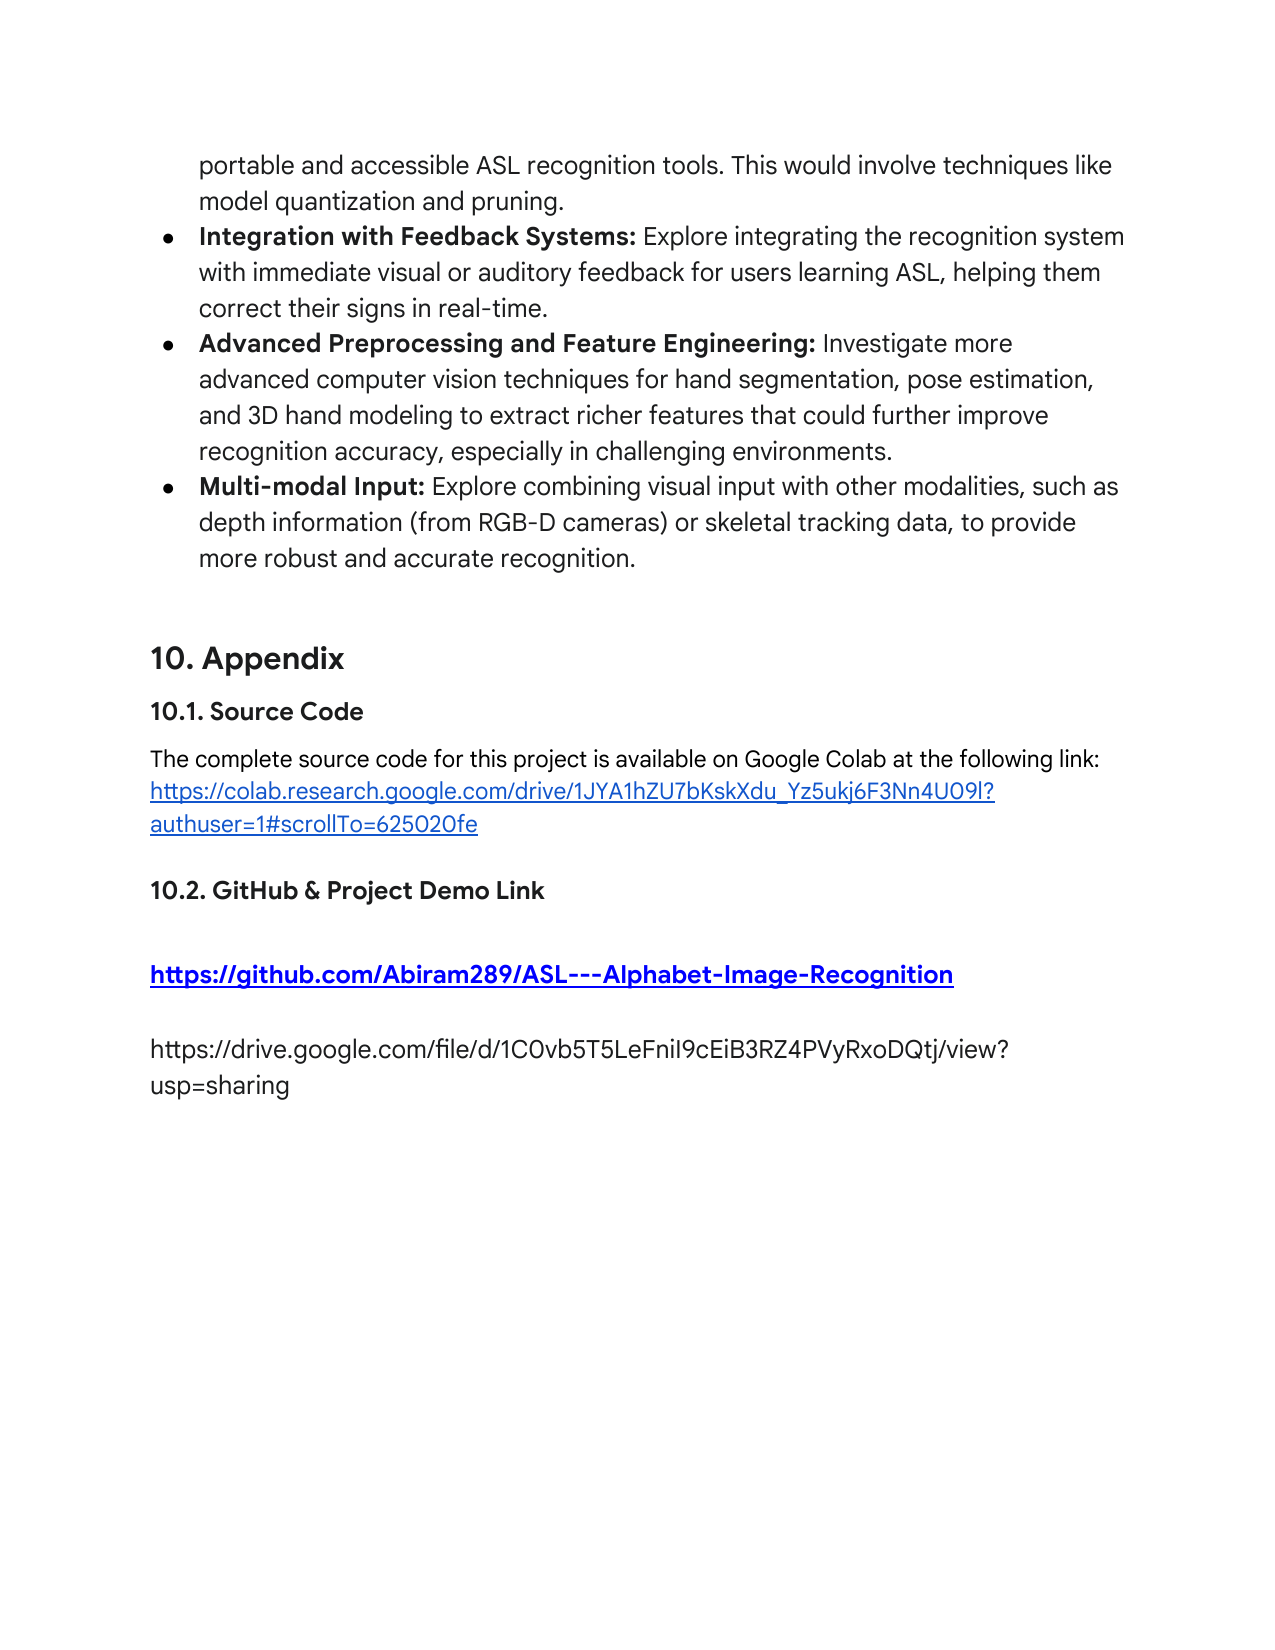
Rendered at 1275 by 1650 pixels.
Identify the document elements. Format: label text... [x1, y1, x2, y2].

subtitle 10.1. Source Code [150, 697, 1125, 728]
subtitle 10. Appendix [150, 639, 1125, 679]
subtitle https://github.com/Abiram289/ASL---Alphabet-Image-Recognition [150, 924, 1125, 991]
text https://drive.google.com/file/d/1C0vb5T5LeFniI9cEiB3RZ4PVyRxoDQtj/view?usp=sharing [150, 1034, 1125, 1101]
subtitle 10.2. GitHub & Project Demo Link [150, 876, 1125, 907]
list Multi-modal Input: Explore combining visual input with other modalities, such as depth information (from RGB-D cameras) or skeletal tracking data, to provide more robust and accurate recognition. [161, 472, 1125, 574]
list Advanced Preprocessing and Feature Engineering: Investigate more advanced computer vision techniques for hand segmentation, pose estimation, and 3D hand modeling to extract richer features that could further improve recognition accuracy, especially in challenging environments. [161, 329, 1125, 467]
list Integration with Feedback Systems: Explore integrating the recognition system with immediate visual or auditory feedback for users learning ASL, helping them correct their signs in real-time. [161, 221, 1125, 324]
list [161, 150, 1125, 217]
text https://colab.research.google.com/drive/1JYA1hZU7bKskXdu_Yz5ukj6F3Nn4U09l?authuser=1#scrollTo=625020fe [150, 777, 1125, 839]
text The complete source code for this project is available on Google Colab at the following link: [150, 745, 1125, 773]
